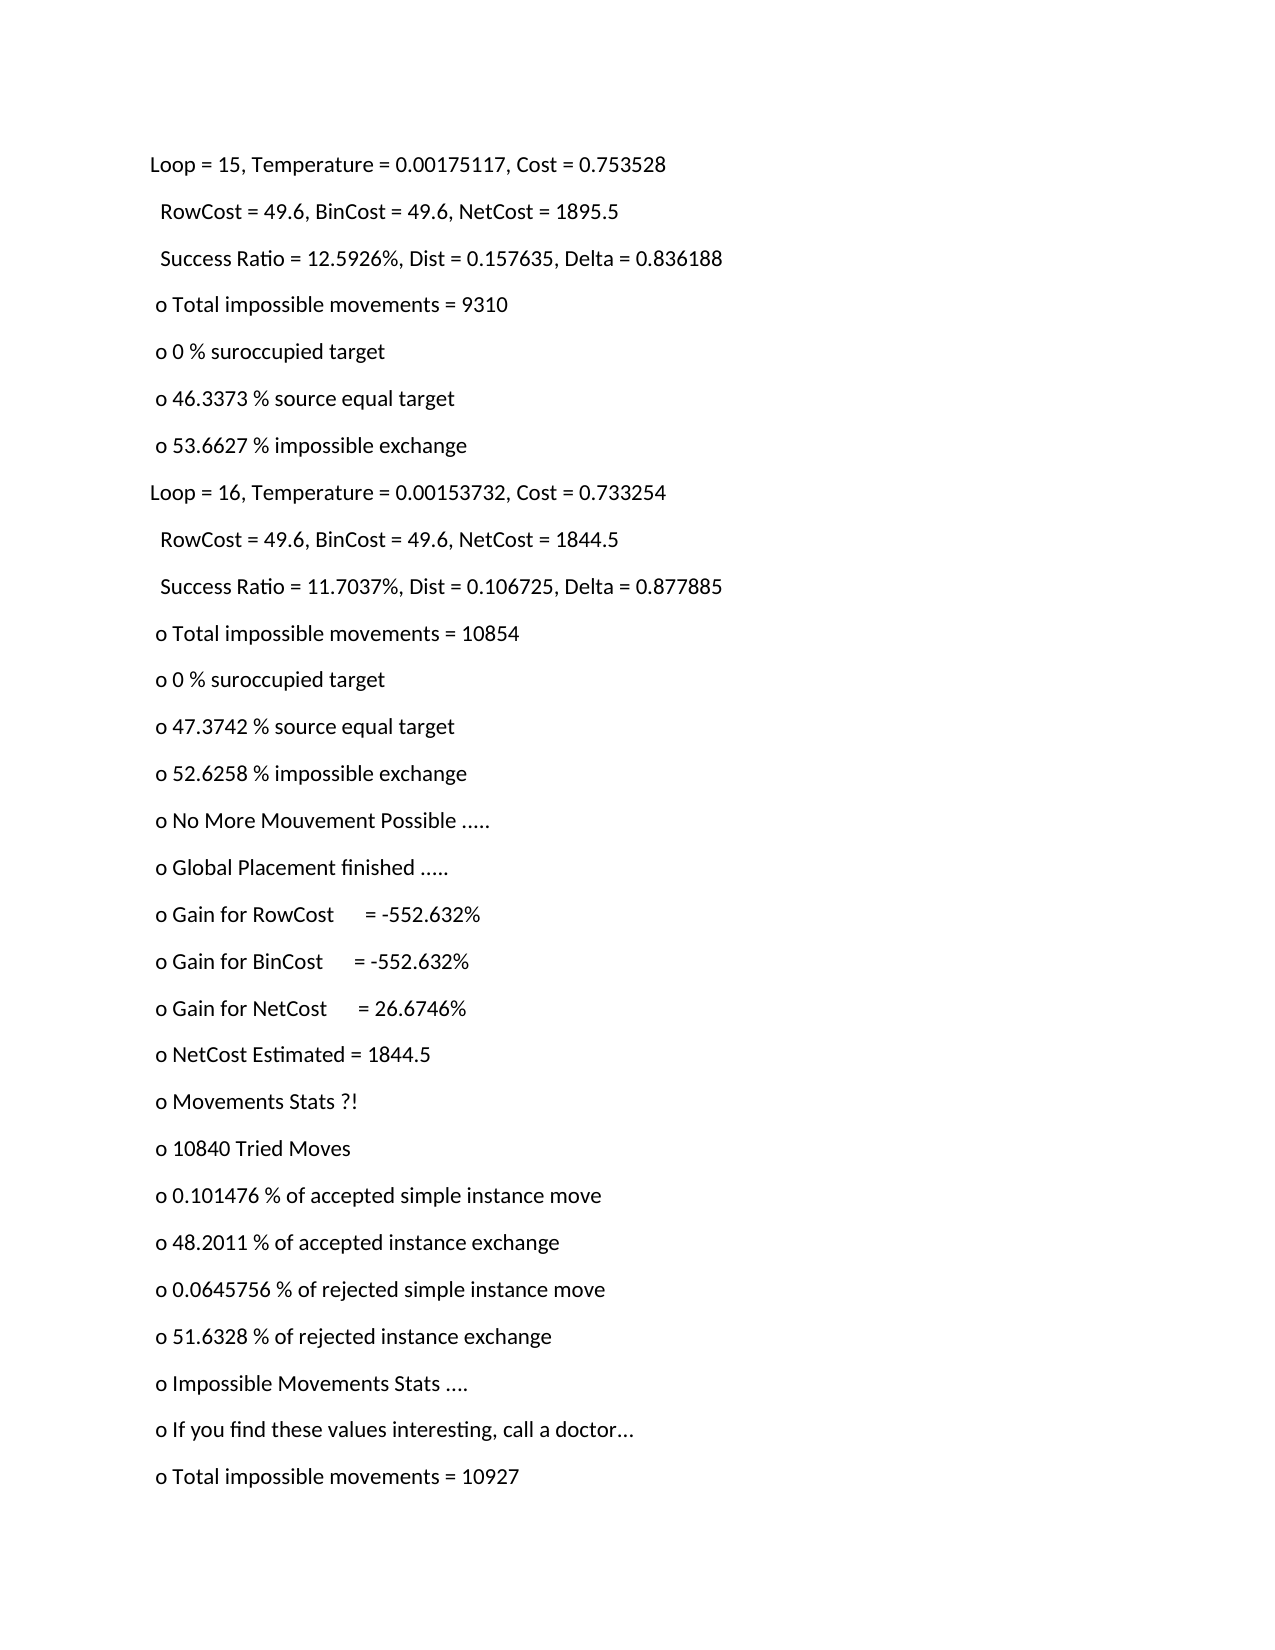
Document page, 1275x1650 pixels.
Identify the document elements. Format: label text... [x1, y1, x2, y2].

text o 47.3742 % source equal target [150, 712, 1125, 741]
text o 0 % suroccupied target [150, 666, 1125, 694]
text o Gain for BinCost = -552.632% [150, 947, 1125, 975]
text o 52.6258 % impossible exchange [150, 759, 1125, 787]
text o Total impossible movements = 9310 [150, 291, 1125, 319]
text o NetCost Estimated = 1844.5 [150, 1041, 1125, 1069]
text o Gain for NetCost = 26.6746% [150, 994, 1125, 1022]
text o Movements Stats ?! [150, 1087, 1125, 1116]
text Success Ratio = 11.7037%, Dist = 0.106725, Delta = 0.877885 [150, 572, 1125, 600]
text o 0.0645756 % of rejected simple instance move [150, 1275, 1125, 1303]
text o 53.6627 % impossible exchange [150, 431, 1125, 459]
text Loop = 16, Temperature = 0.00153732, Cost = 0.733254 [150, 478, 1125, 506]
text o Impossible Movements Stats .... [150, 1369, 1125, 1397]
text RowCost = 49.6, BinCost = 49.6, NetCost = 1895.5 [150, 197, 1125, 225]
text RowCost = 49.6, BinCost = 49.6, NetCost = 1844.5 [150, 525, 1125, 553]
text o 48.2011 % of accepted instance exchange [150, 1228, 1125, 1256]
text o 10840 Tried Moves [150, 1134, 1125, 1162]
text o 0 % suroccupied target [150, 337, 1125, 366]
text o Gain for RowCost = -552.632% [150, 900, 1125, 928]
text o No More Mouvement Possible ..... [150, 806, 1125, 834]
text o 46.3373 % source equal target [150, 384, 1125, 412]
text o If you find these values interesting, call a doctor... [150, 1416, 1125, 1444]
text o Global Placement finished ..... [150, 853, 1125, 881]
text o Total impossible movements = 10854 [150, 619, 1125, 647]
text o 0.101476 % of accepted simple instance move [150, 1181, 1125, 1209]
text o Total impossible movements = 10927 [150, 1462, 1125, 1491]
text o 51.6328 % of rejected instance exchange [150, 1322, 1125, 1350]
text Success Ratio = 12.5926%, Dist = 0.157635, Delta = 0.836188 [150, 244, 1125, 272]
text Loop = 15, Temperature = 0.00175117, Cost = 0.753528 [150, 150, 1125, 178]
